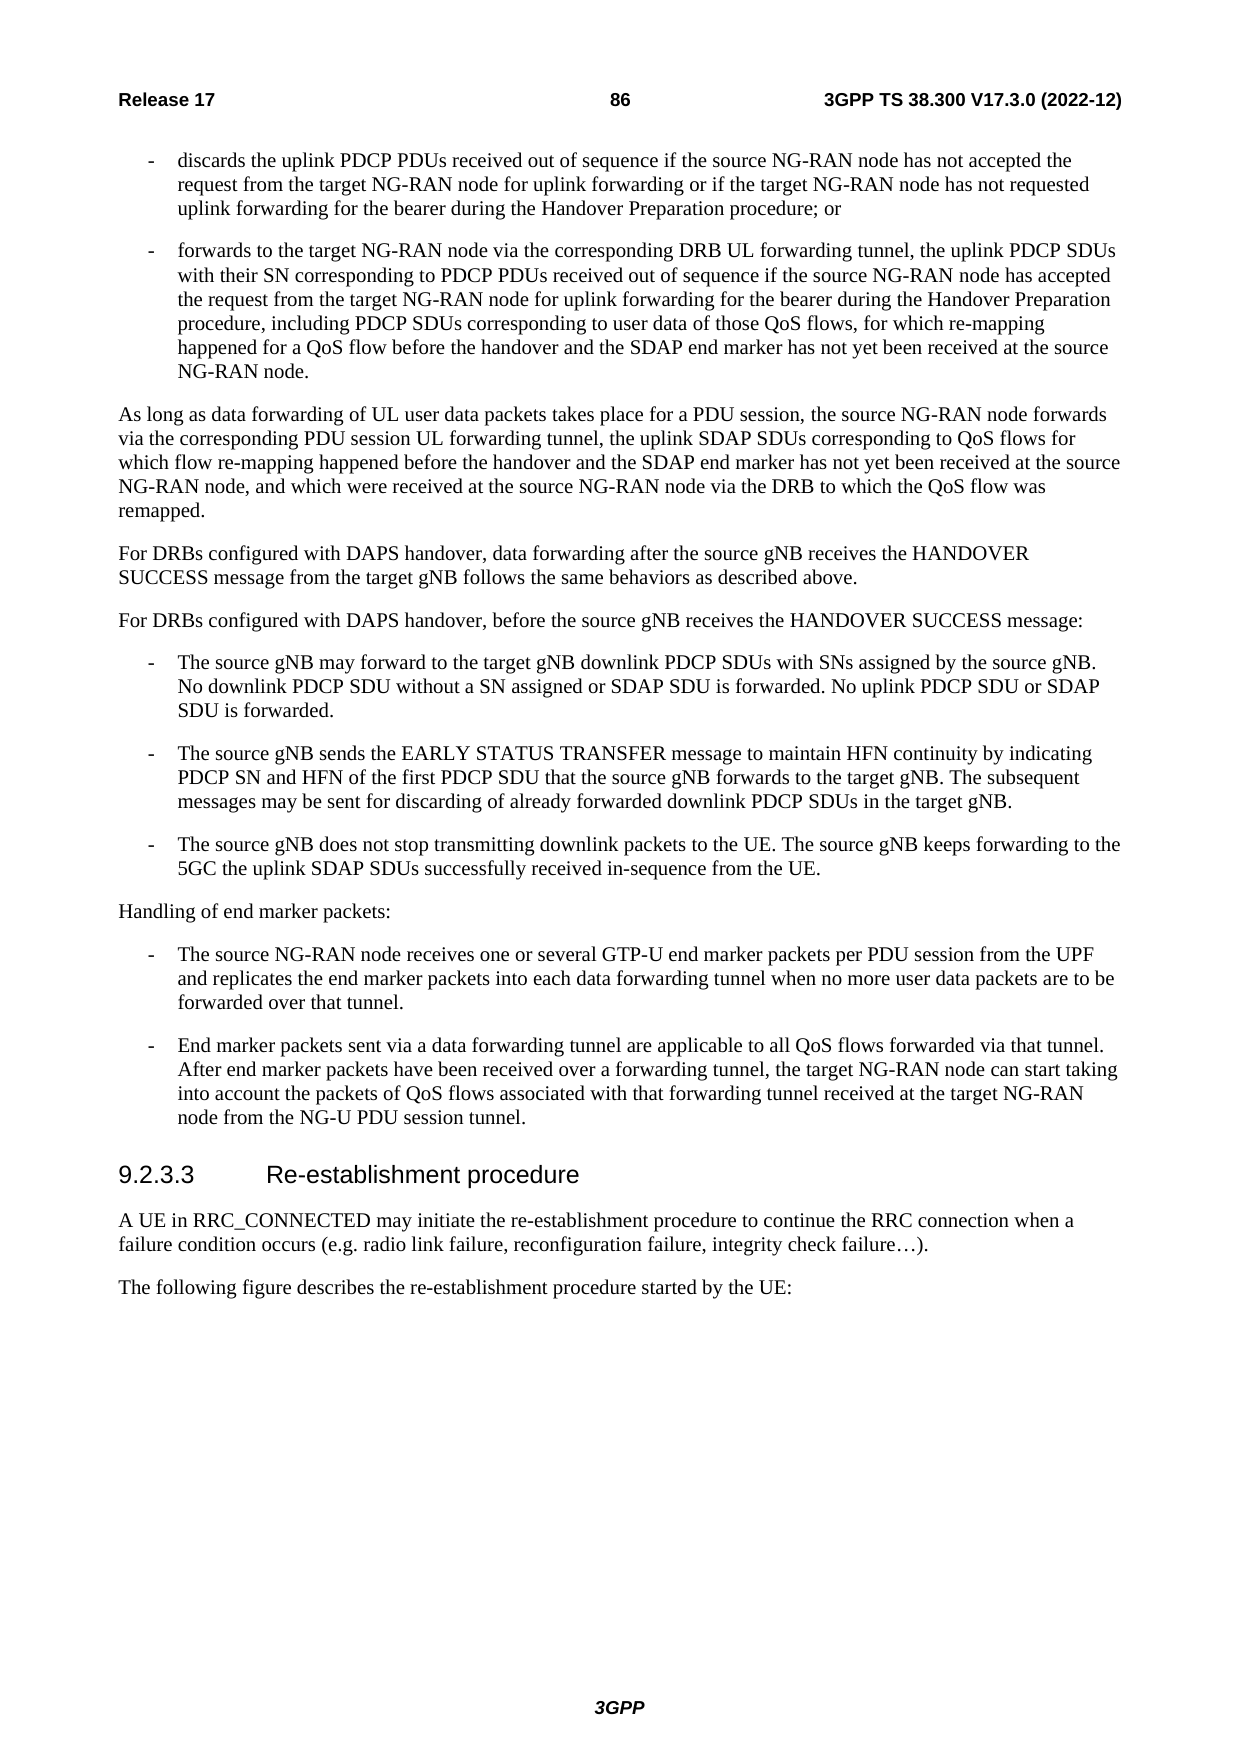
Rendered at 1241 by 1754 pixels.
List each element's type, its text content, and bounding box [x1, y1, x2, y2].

text - The source gNB does not stop transmitting downlink packets to the UE. The source gNB keeps forwarding to the 5GC the uplink SDAP SDUs successfully received in-sequence from the UE. [148, 832, 1122, 880]
subtitle 9.2.3.3 Re-establishment procedure [118, 1160, 1122, 1189]
text A UE in RRC_CONNECTED may initiate the re-establishment procedure to continue the RRC connection when a failure condition occurs (e.g. radio link failure, reconfiguration failure, integrity check failure…). [118, 1208, 1122, 1256]
text The following figure describes the re-establishment procedure started by the UE: [118, 1275, 1122, 1299]
text - forwards to the target NG-RAN node via the corresponding DRB UL forwarding tunnel, the uplink PDCP SDUs with their SN corresponding to PDCP PDUs received out of sequence if the source NG-RAN node has accepted the request from the target NG-RAN node for uplink forwarding for the bearer during the Handover Preparation procedure, including PDCP SDUs corresponding to user data of those QoS flows, for which re-mapping happened for a QoS flow before the handover and the SDAP end marker has not yet been received at the source NG-RAN node. [148, 238, 1122, 383]
text As long as data forwarding of UL user data packets takes place for a PDU session, the source NG-RAN node forwards via the corresponding PDU session UL forwarding tunnel, the uplink SDAP SDUs corresponding to QoS flows for which flow re-mapping happened before the handover and the SDAP end marker has not yet been received at the source NG-RAN node, and which were received at the source NG-RAN node via the DRB to which the QoS flow was remapped. [118, 402, 1122, 522]
text - The source gNB may forward to the target gNB downlink PDCP SDUs with SNs assigned by the source gNB. No downlink PDCP SDU without a SN assigned or SDAP SDU is forwarded. No uplink PDCP SDU or SDAP SDU is forwarded. [148, 650, 1122, 722]
text - The source NG-RAN node receives one or several GTP-U end marker packets per PDU session from the UPF and replicates the end marker packets into each data forwarding tunnel when no more user data packets are to be forwarded over that tunnel. [148, 942, 1122, 1014]
text For DRBs configured with DAPS handover, before the source gNB receives the HANDOVER SUCCESS message: [118, 607, 1122, 632]
text - End marker packets sent via a data forwarding tunnel are applicable to all QoS flows forwarded via that tunnel. After end marker packets have been received over a forwarding tunnel, the target NG-RAN node can start taking into account the packets of QoS flows associated with that forwarding tunnel received at the target NG-RAN node from the NG-U PDU session tunnel. [148, 1033, 1122, 1129]
text Handling of end marker packets: [118, 899, 1122, 923]
text - The source gNB sends the EARLY STATUS TRANSFER message to maintain HFN continuity by indicating PDCP SN and HFN of the first PDCP SDU that the source gNB forwards to the target gNB. The subsequent messages may be sent for discarding of already forwarded downlink PDCP SDUs in the target gNB. [148, 741, 1122, 813]
text For DRBs configured with DAPS handover, data forwarding after the source gNB receives the HANDOVER SUCCESS message from the target gNB follows the same behaviors as described above. [118, 541, 1122, 589]
text - discards the uplink PDCP PDUs received out of sequence if the source NG-RAN node has not accepted the request from the target NG-RAN node for uplink forwarding or if the target NG-RAN node has not requested uplink forwarding for the bearer during the Handover Preparation procedure; or [148, 147, 1122, 220]
